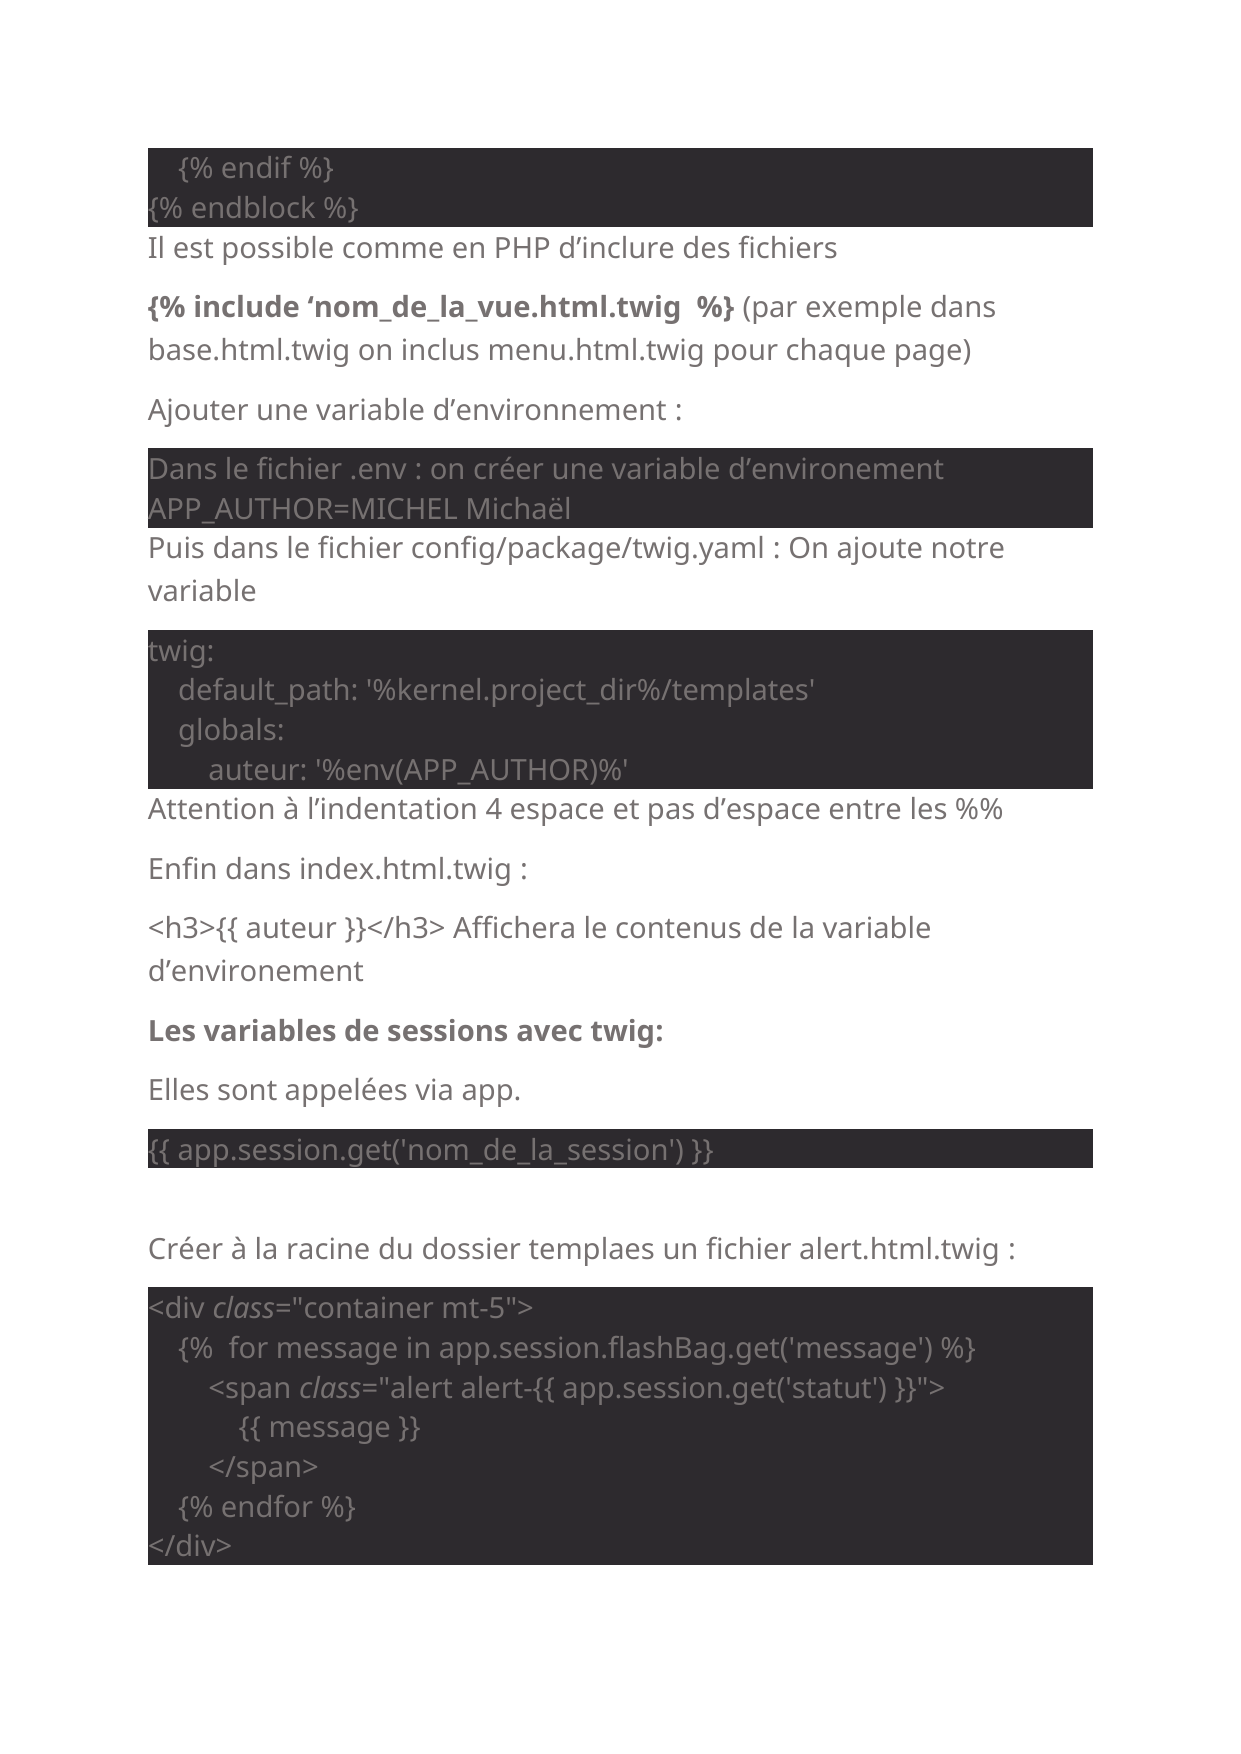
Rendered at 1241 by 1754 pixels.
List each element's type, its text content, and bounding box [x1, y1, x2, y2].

text {{ app.session.get('nom_de_la_session') }} [148, 1129, 1093, 1168]
text Ajouter une variable d’environnement : [148, 389, 1093, 428]
text {% include ‘nom_de_la_vue.html.twig %} (par exemple dans base.html.twig on inclus menu.html.twig pour chaque page) [148, 286, 1093, 369]
text Il est possible comme en PHP d’inclure des fichiers [148, 227, 1093, 267]
text Enfin dans index.html.twig : [148, 848, 1093, 888]
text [148, 148, 1093, 227]
text <div class="container mt-5"> {% for message in app.session.flashBag.get('message') %} <span class="alert alert-{{ app.session.get('statut') }}"> {{ message }} </span> {% endfor %} </div> [148, 1287, 1093, 1565]
text <h3>{{ auteur }}</h3> Affichera le contenus de la variable d’environement [148, 908, 1093, 990]
text Puis dans le fichier config/package/twig.yaml : On ajoute notre variable [148, 528, 1093, 610]
text twig: default_path: '%kernel.project_dir%/templates' globals: auteur: '%env(APP_AUTHOR)%' [148, 630, 1093, 789]
text Elles sont appelées via app. [148, 1069, 1093, 1109]
text Attention à l’indentation 4 espace et pas d’espace entre les %% [148, 789, 1093, 828]
text Créer à la racine du dossier templaes un fichier alert.html.twig : [148, 1228, 1093, 1268]
text Dans le fichier .env : on créer une variable d’environement APP_AUTHOR=MICHEL Michaël [148, 448, 1093, 528]
text Les variables de sessions avec twig: [148, 1010, 1093, 1049]
